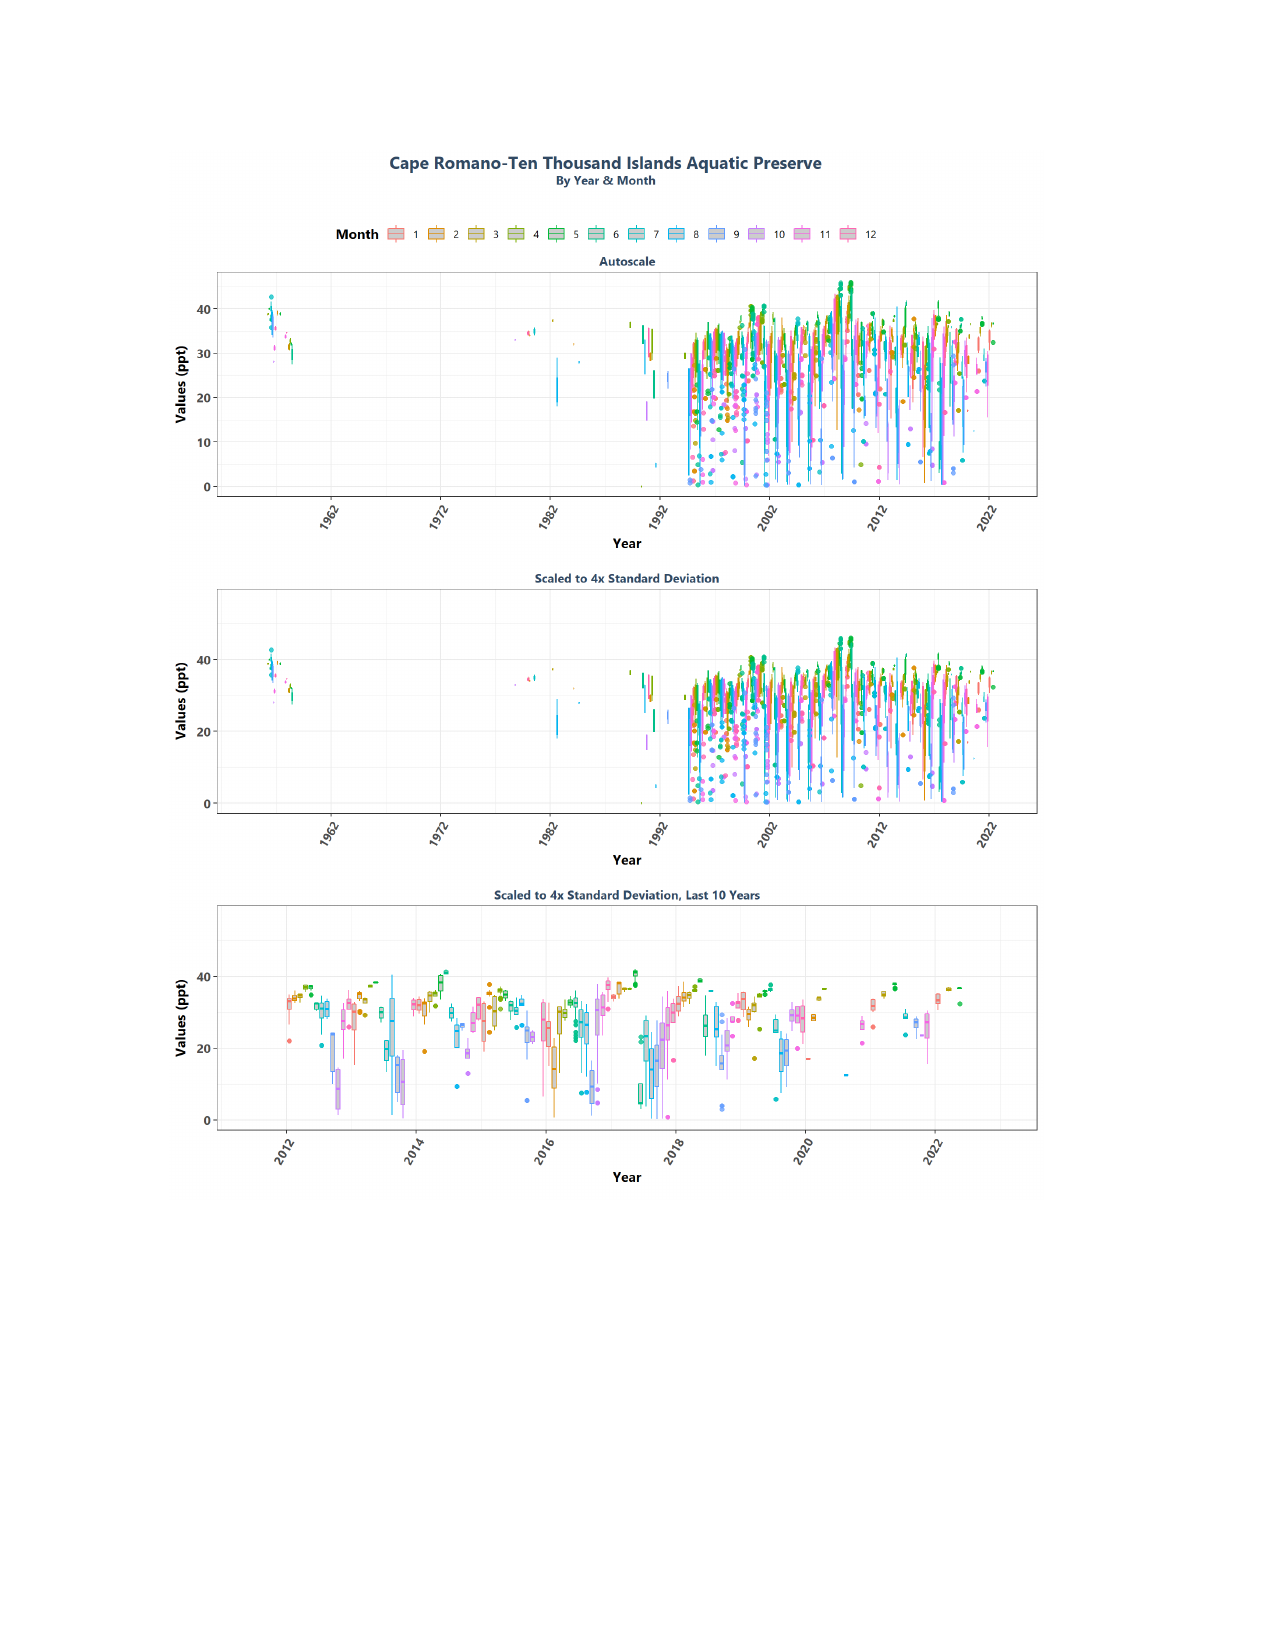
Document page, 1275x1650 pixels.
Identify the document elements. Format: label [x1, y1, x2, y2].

picture [168, 150, 1044, 1200]
